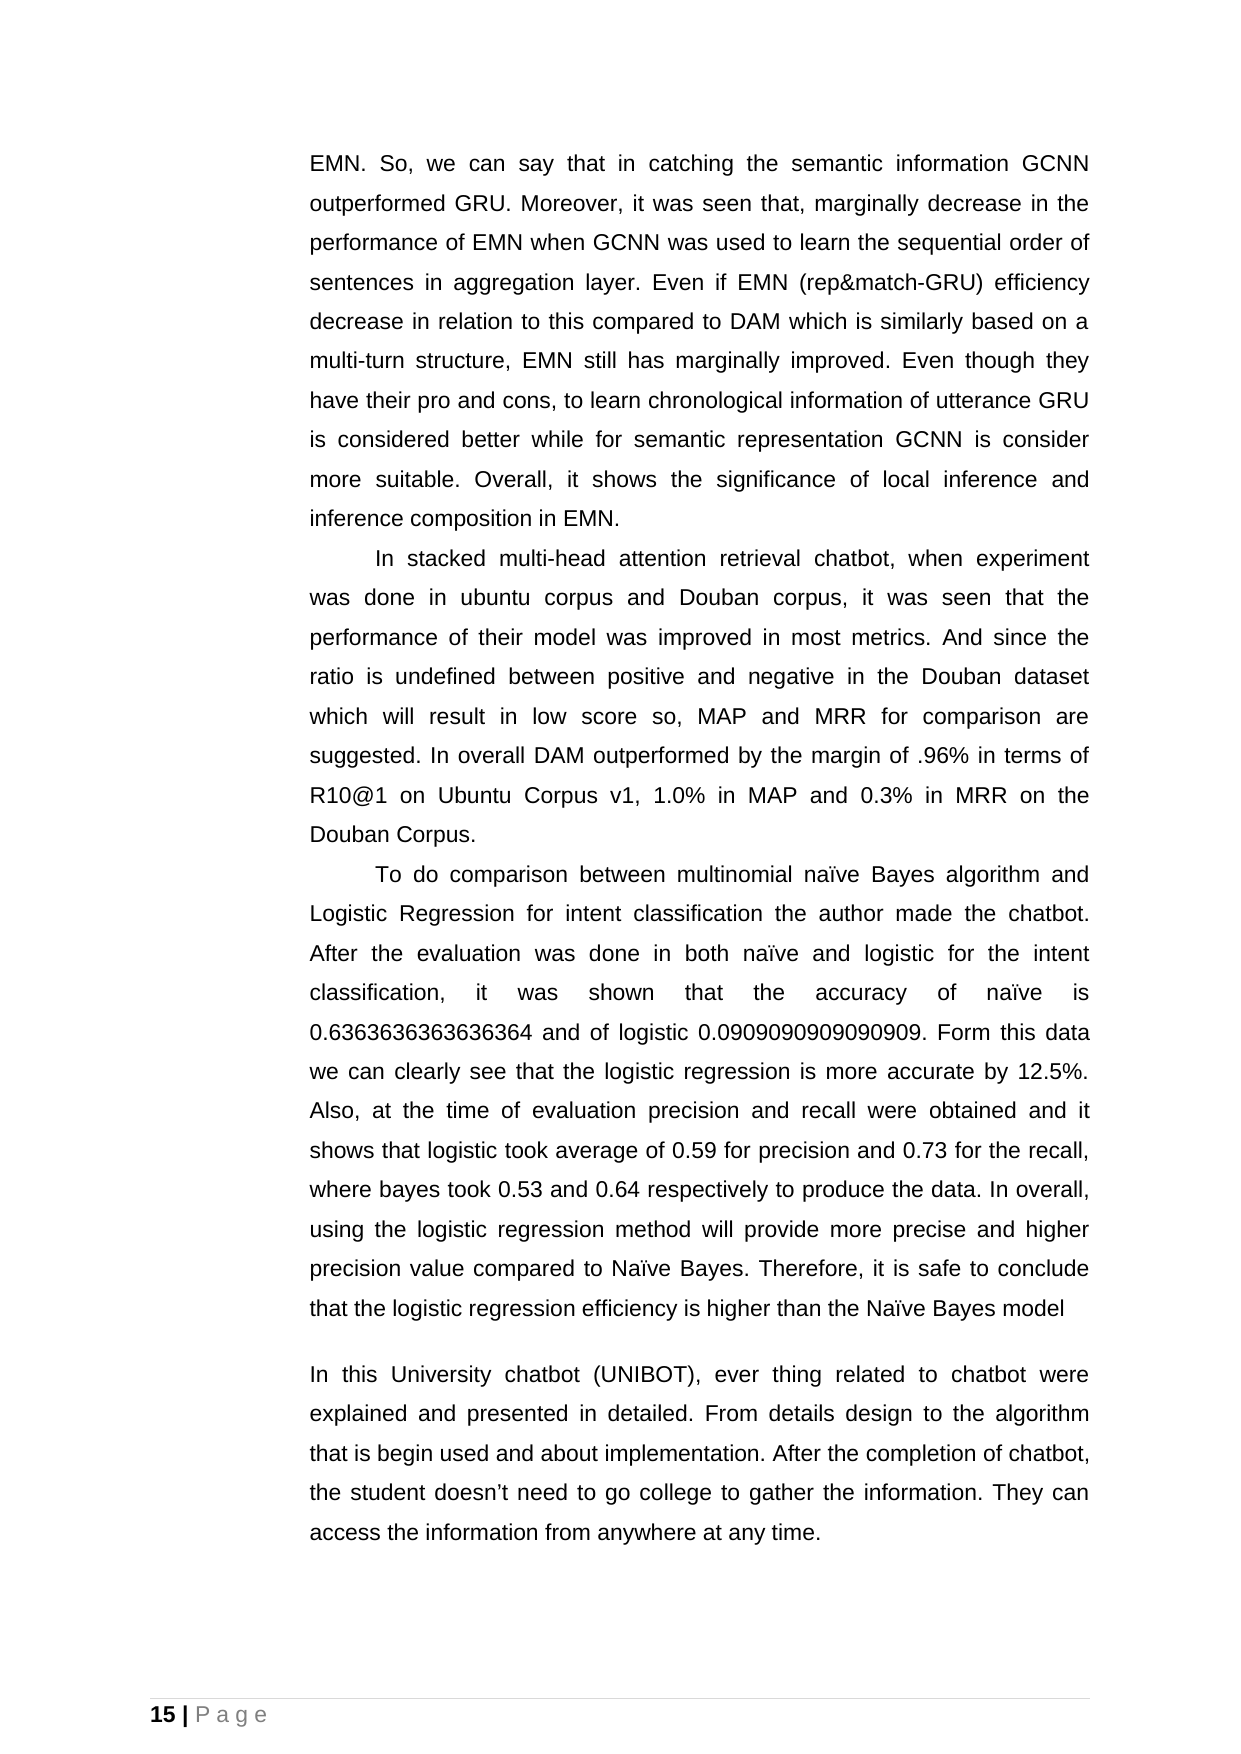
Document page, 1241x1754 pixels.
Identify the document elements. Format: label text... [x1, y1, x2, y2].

text In this University chatbot (UNIBOT), ever thing related to chatbot were explained and presented in detailed. From details design to the algorithm that is begin used and about implementation. After the completion of chatbot, the student doesn’t need to go college to gather the information. They can access the information from anywhere at any time. [309, 1361, 1090, 1545]
text In stacked multi-head attention retrieval chatbot, when experiment was done in ubuntu corpus and Douban corpus, it was seen that the performance of their model was improved in most metrics. And since the ratio is undefined between positive and negative in the Douban dataset which will result in low score so, MAP and MRR for comparison are suggested. In overall DAM outperformed by the margin of .96% in terms of R10@1 on Ubuntu Corpus v1, 1.0% in MAP and 0.3% in MRR on the Douban Corpus. [309, 545, 1090, 847]
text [309, 150, 1090, 532]
text To do comparison between multinomial naïve Bayes algorithm and Logistic Regression for intent classification the author made the chatbot. After the evaluation was done in both naïve and logistic for the intent classification, it was shown that the accuracy of naïve is 0.6363636363636364 and of logistic 0.0909090909090909. Form this data we can clearly see that the logistic regression is more accurate by 12.5%. Also, at the time of evaluation precision and recall were obtained and it shows that logistic took average of 0.59 for precision and 0.73 for the recall, where bayes took 0.53 and 0.64 respectively to produce the data. In overall, using the logistic regression method will provide more precise and higher precision value compared to Naïve Bayes. Therefore, it is safe to conclude that the logistic regression efficiency is higher than the Naïve Bayes model [309, 861, 1090, 1321]
